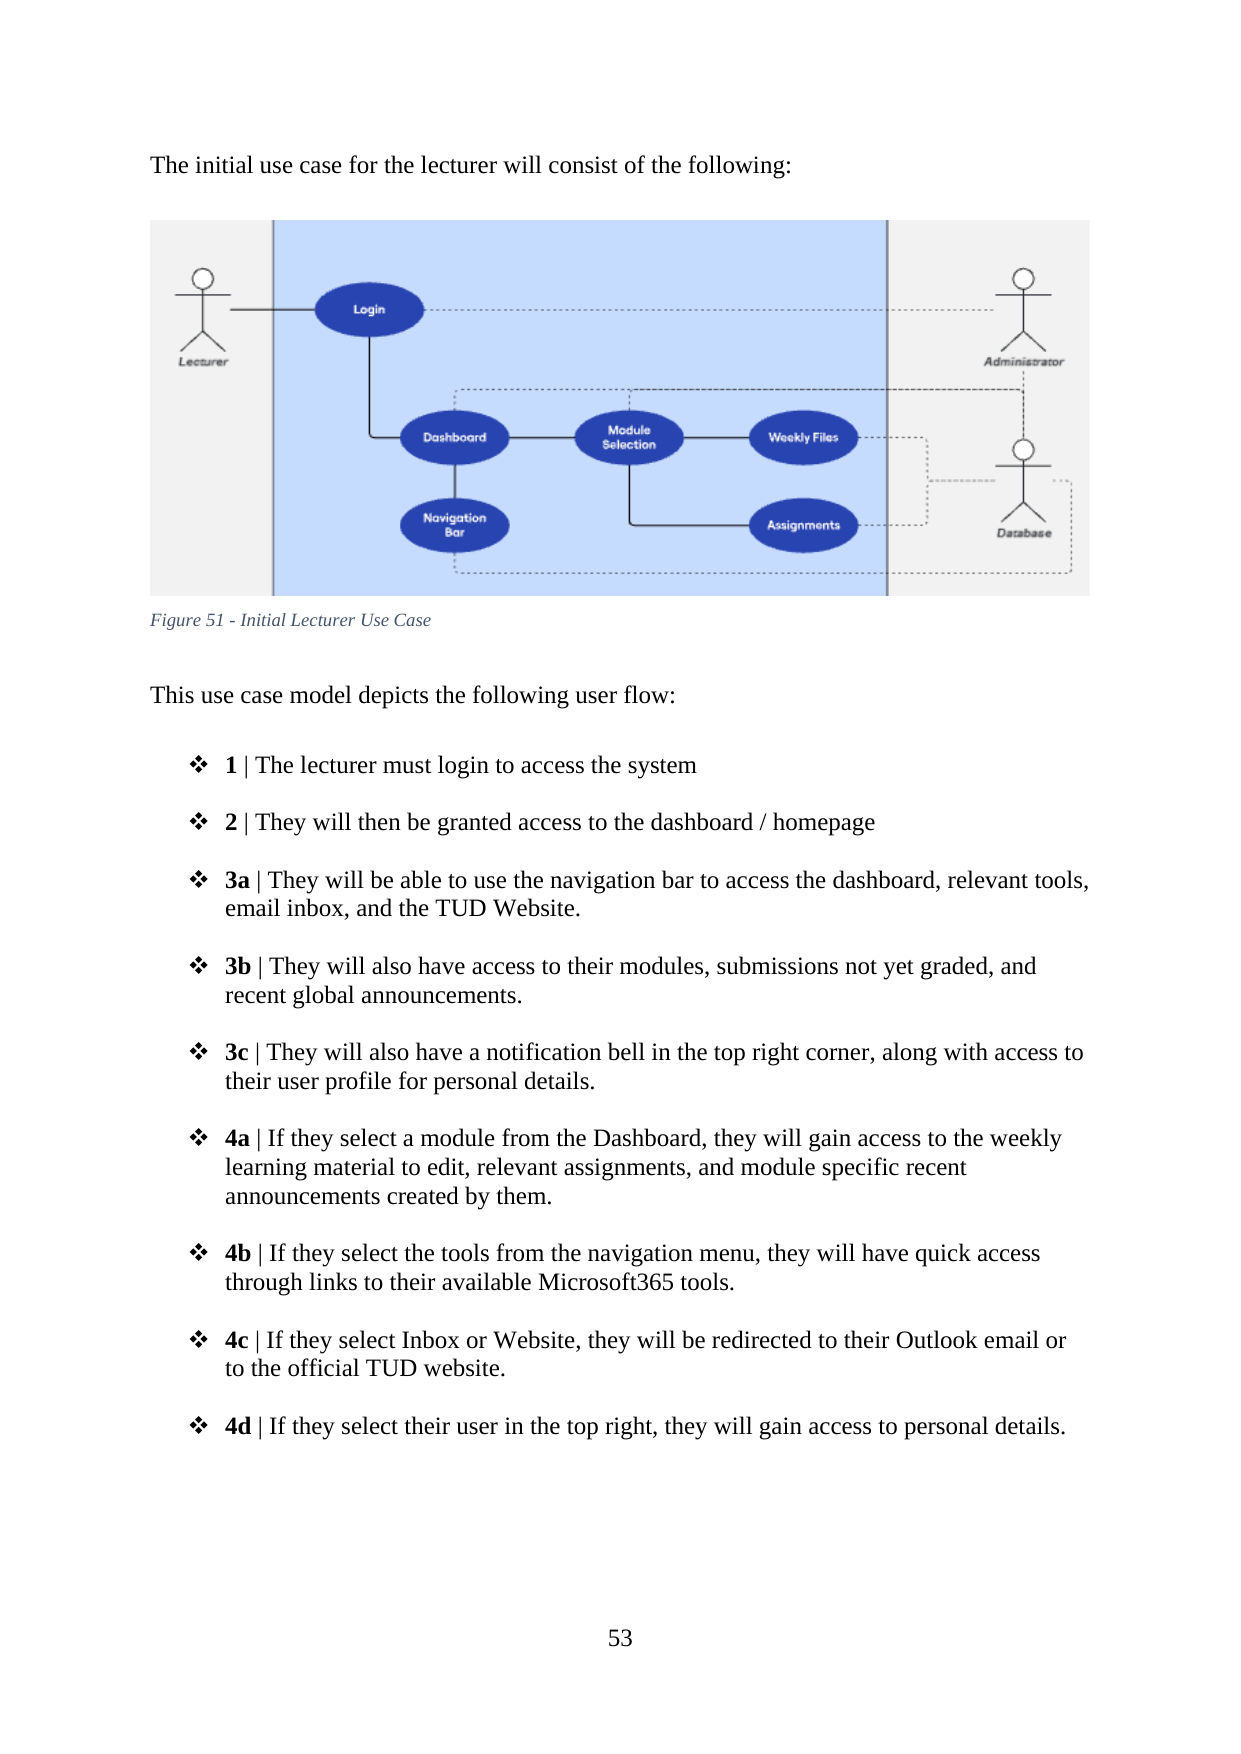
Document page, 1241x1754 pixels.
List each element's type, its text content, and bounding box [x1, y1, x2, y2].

text The initial use case for the lecturer will consist of the following: [150, 150, 1090, 207]
text Figure 51 - Initial Lecturer Use Case [150, 608, 1090, 630]
list 4a | If they select a module from the Dashboard, they will gain access to the weekly learning material to edit, relevant assignments, and module specific recent announcements created by them. [187, 1123, 1090, 1238]
list 4d | If they select their user in the top right, they will gain access to personal details. [187, 1411, 1090, 1440]
text This use case model depicts the following user flow: [150, 651, 1090, 737]
list 4b | If they select the tools from the navigation menu, they will have quick access through links to their available Microsoft365 tools. [187, 1238, 1090, 1325]
list 3a | They will be able to use the navigation bar to access the dashboard, relevant tools, email inbox, and the TUD Website. [187, 865, 1090, 951]
list 1 | The lecturer must login to access the system [187, 750, 1090, 807]
picture [150, 220, 1090, 596]
list 3b | They will also have access to their modules, submissions not yet graded, and recent global announcements. [187, 951, 1090, 1037]
list 3c | They will also have a notification bell in the top right corner, along with access to their user profile for personal details. [187, 1037, 1090, 1123]
list 4c | If they select Inbox or Website, they will be redirected to their Outlook email or to the official TUD website. [187, 1325, 1090, 1411]
list 2 | They will then be granted access to the dashboard / homepage [187, 807, 1090, 865]
